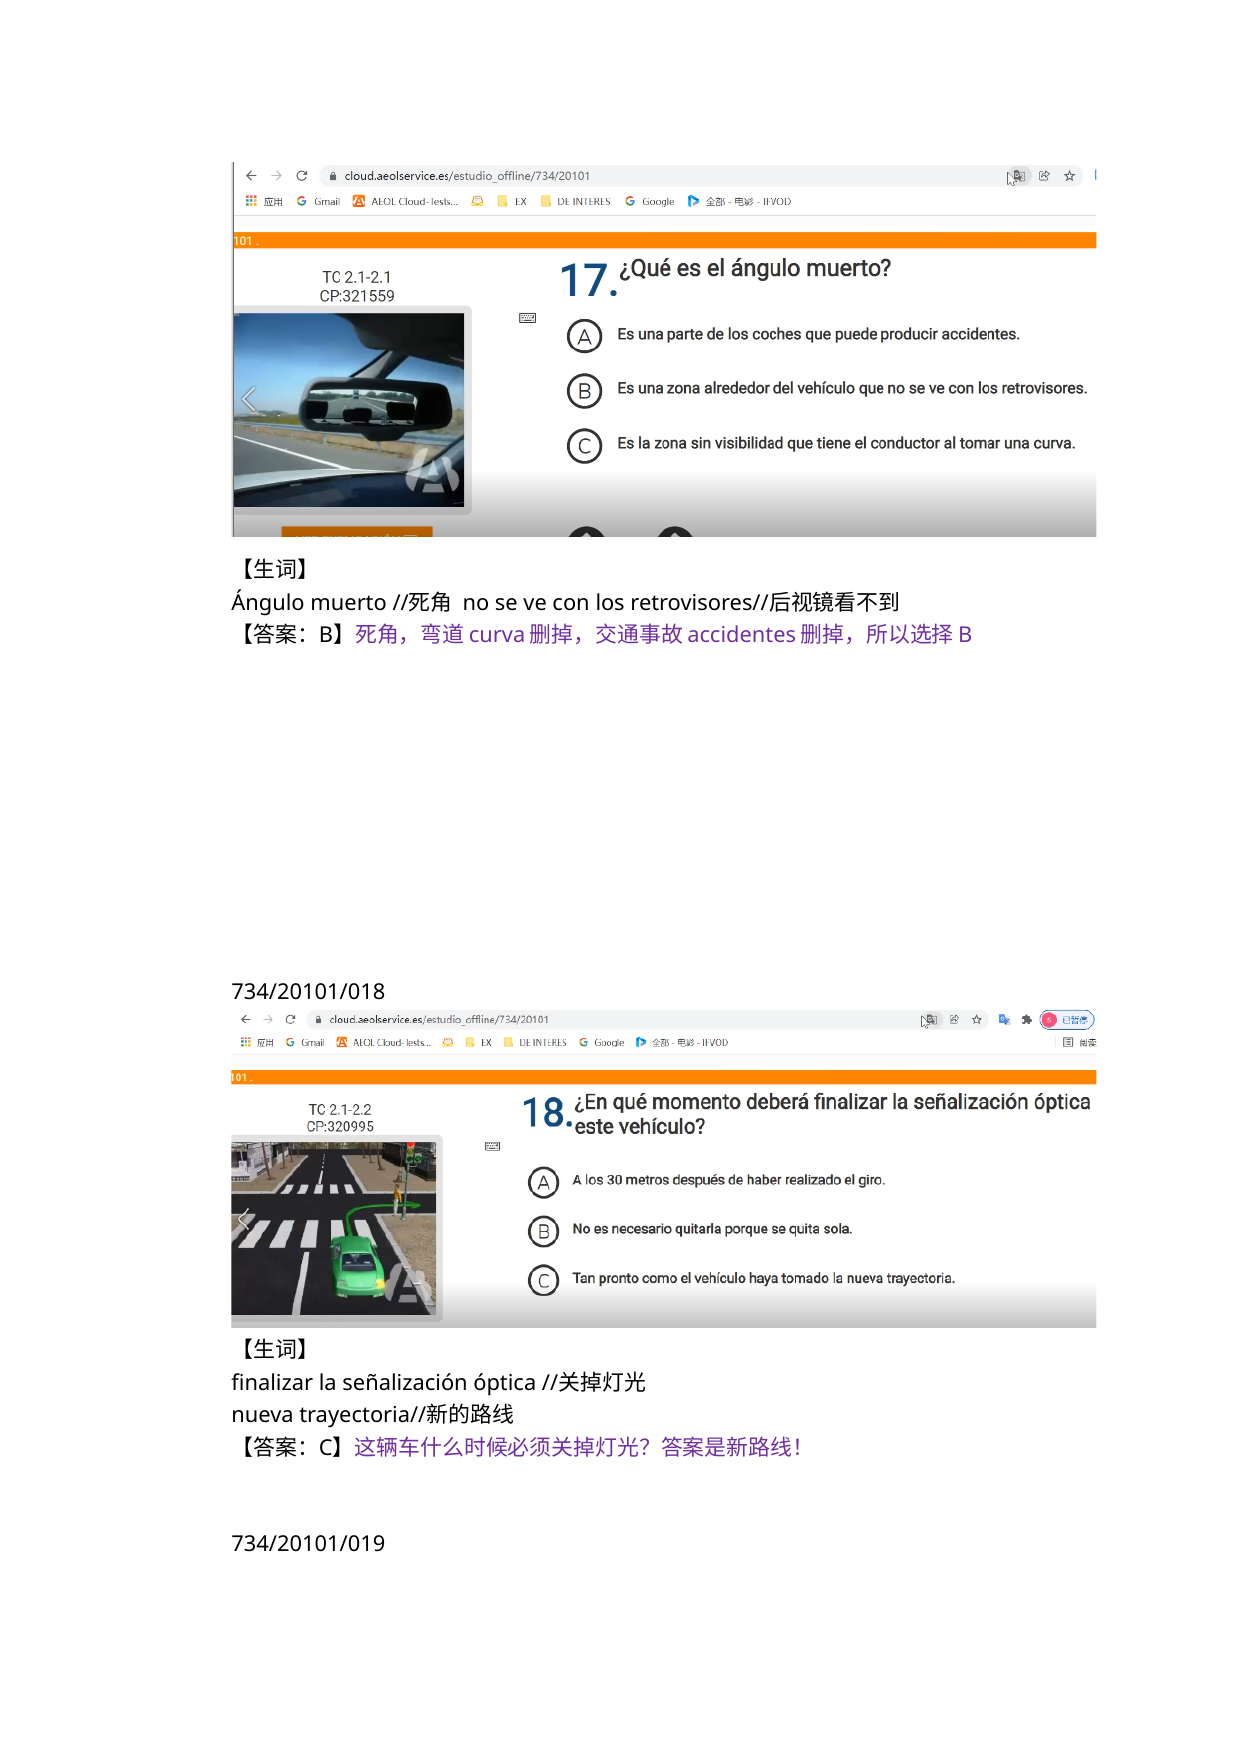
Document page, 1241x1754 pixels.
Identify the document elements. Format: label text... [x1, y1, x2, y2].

text 【答案：C】这辆车什么时候必须关掉灯光？答案是新路线！ [187, 1429, 1053, 1462]
text 【生词】 [187, 552, 1053, 584]
text 734/20101/018 [187, 974, 1053, 1007]
text nueva trayectoria//新的路线 [187, 1397, 1053, 1429]
text finalizar la señalización óptica //关掉灯光 [187, 1364, 1053, 1397]
text Ángulo muerto //死角 no se ve con los retrovisores//后视镜看不到 [187, 584, 1053, 617]
text 【生词】 [187, 1332, 1053, 1364]
text 【答案：B】死角，弯道curva删掉，交通事故accidentes删掉，所以选择B [187, 617, 1053, 649]
text 734/20101/019 [187, 1527, 1053, 1559]
picture [231, 1007, 1097, 1328]
picture [231, 162, 1097, 537]
